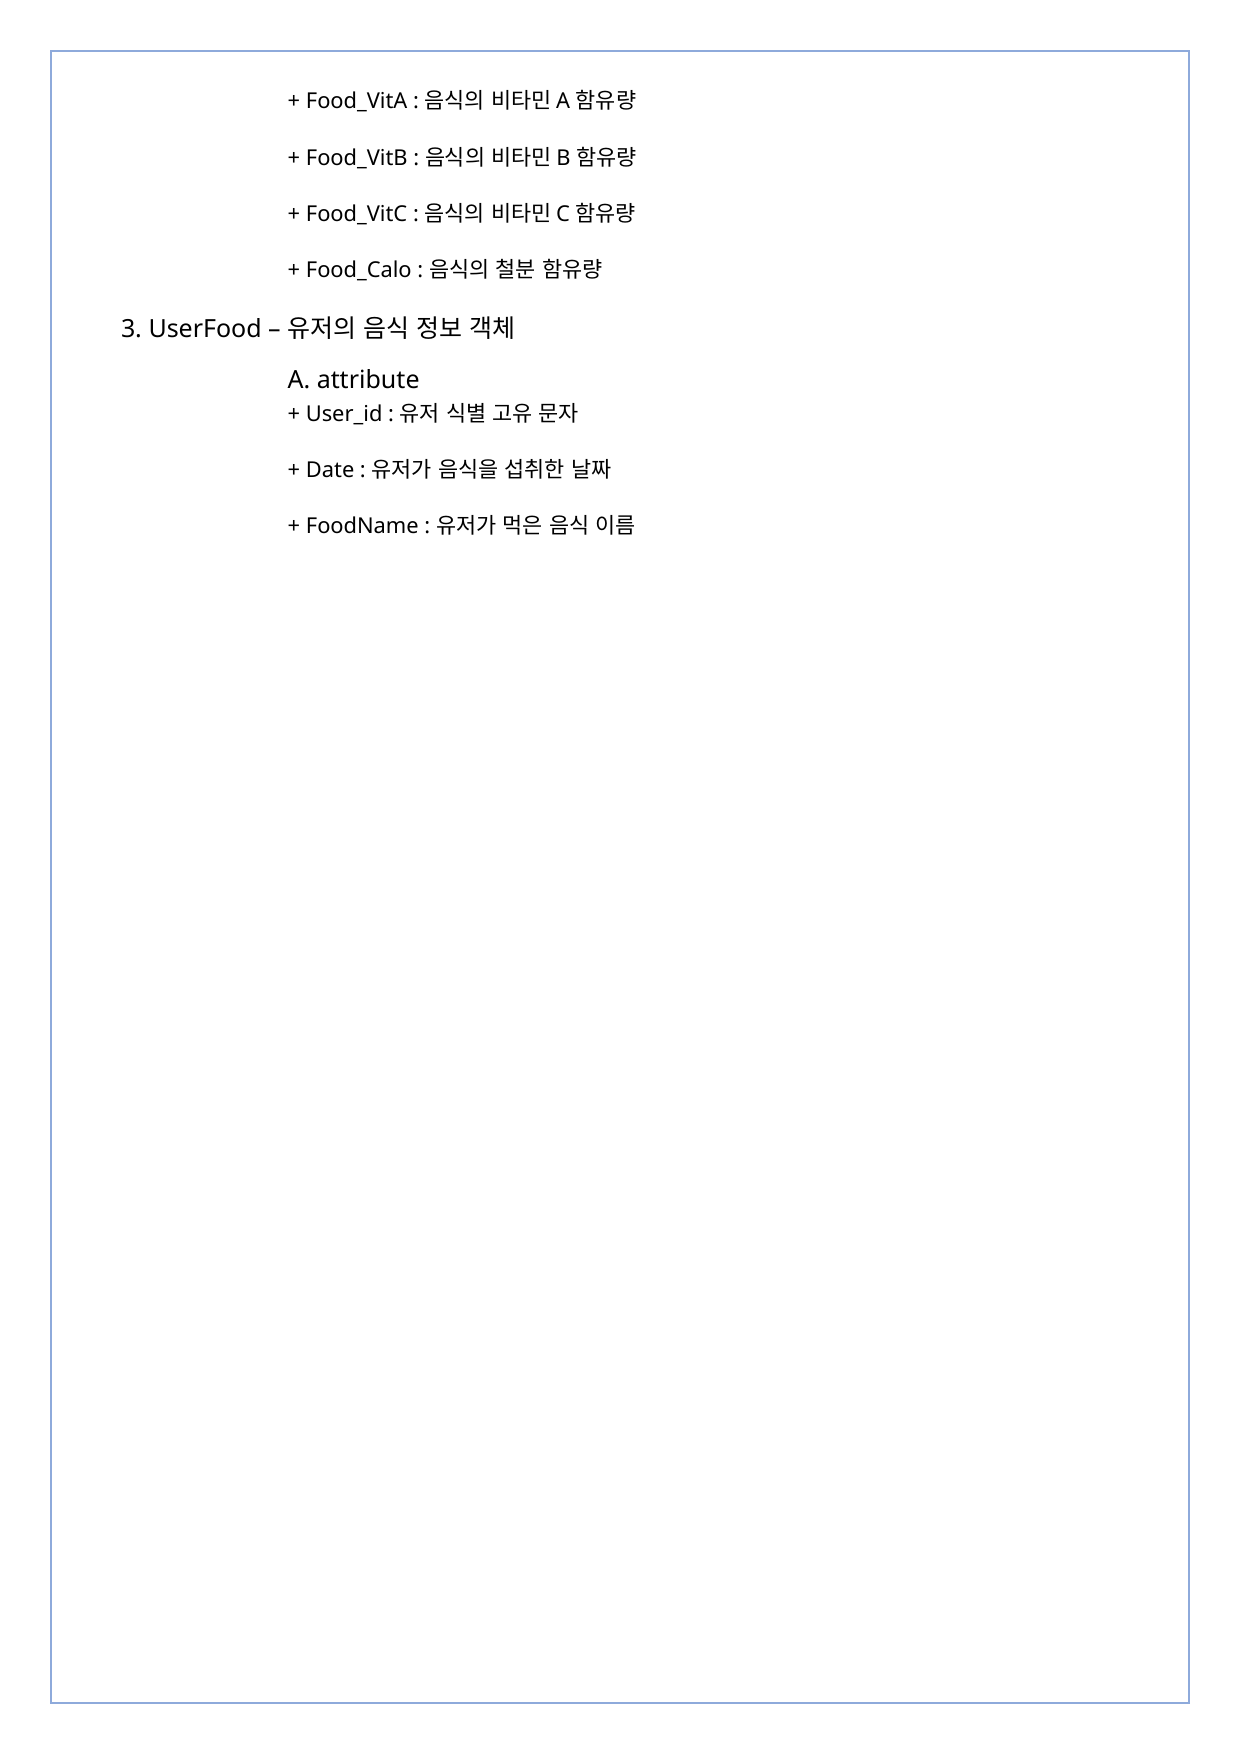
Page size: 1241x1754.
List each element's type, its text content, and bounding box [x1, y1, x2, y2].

text + Food_VitC : 음식의 비타민C 함유량 [121, 196, 1157, 228]
text + User_id : 유저 식별 고유 문자 [121, 396, 1157, 427]
subtitle A. attribute [121, 362, 1157, 396]
text + Food_VitA : 음식의 비타민A 함유량 [121, 83, 1157, 115]
subtitle 3. UserFood – 유저의 음식 정보 객체 [121, 309, 1157, 345]
text + Food_VitB : 음식의 비타민B 함유량 [121, 140, 1157, 171]
text + FoodName : 유저가 먹은 음식 이름 [121, 508, 1157, 540]
text + Food_Calo : 음식의 철분 함유량 [121, 252, 1157, 284]
text + Date : 유저가 음식을 섭취한 날짜 [121, 452, 1157, 484]
